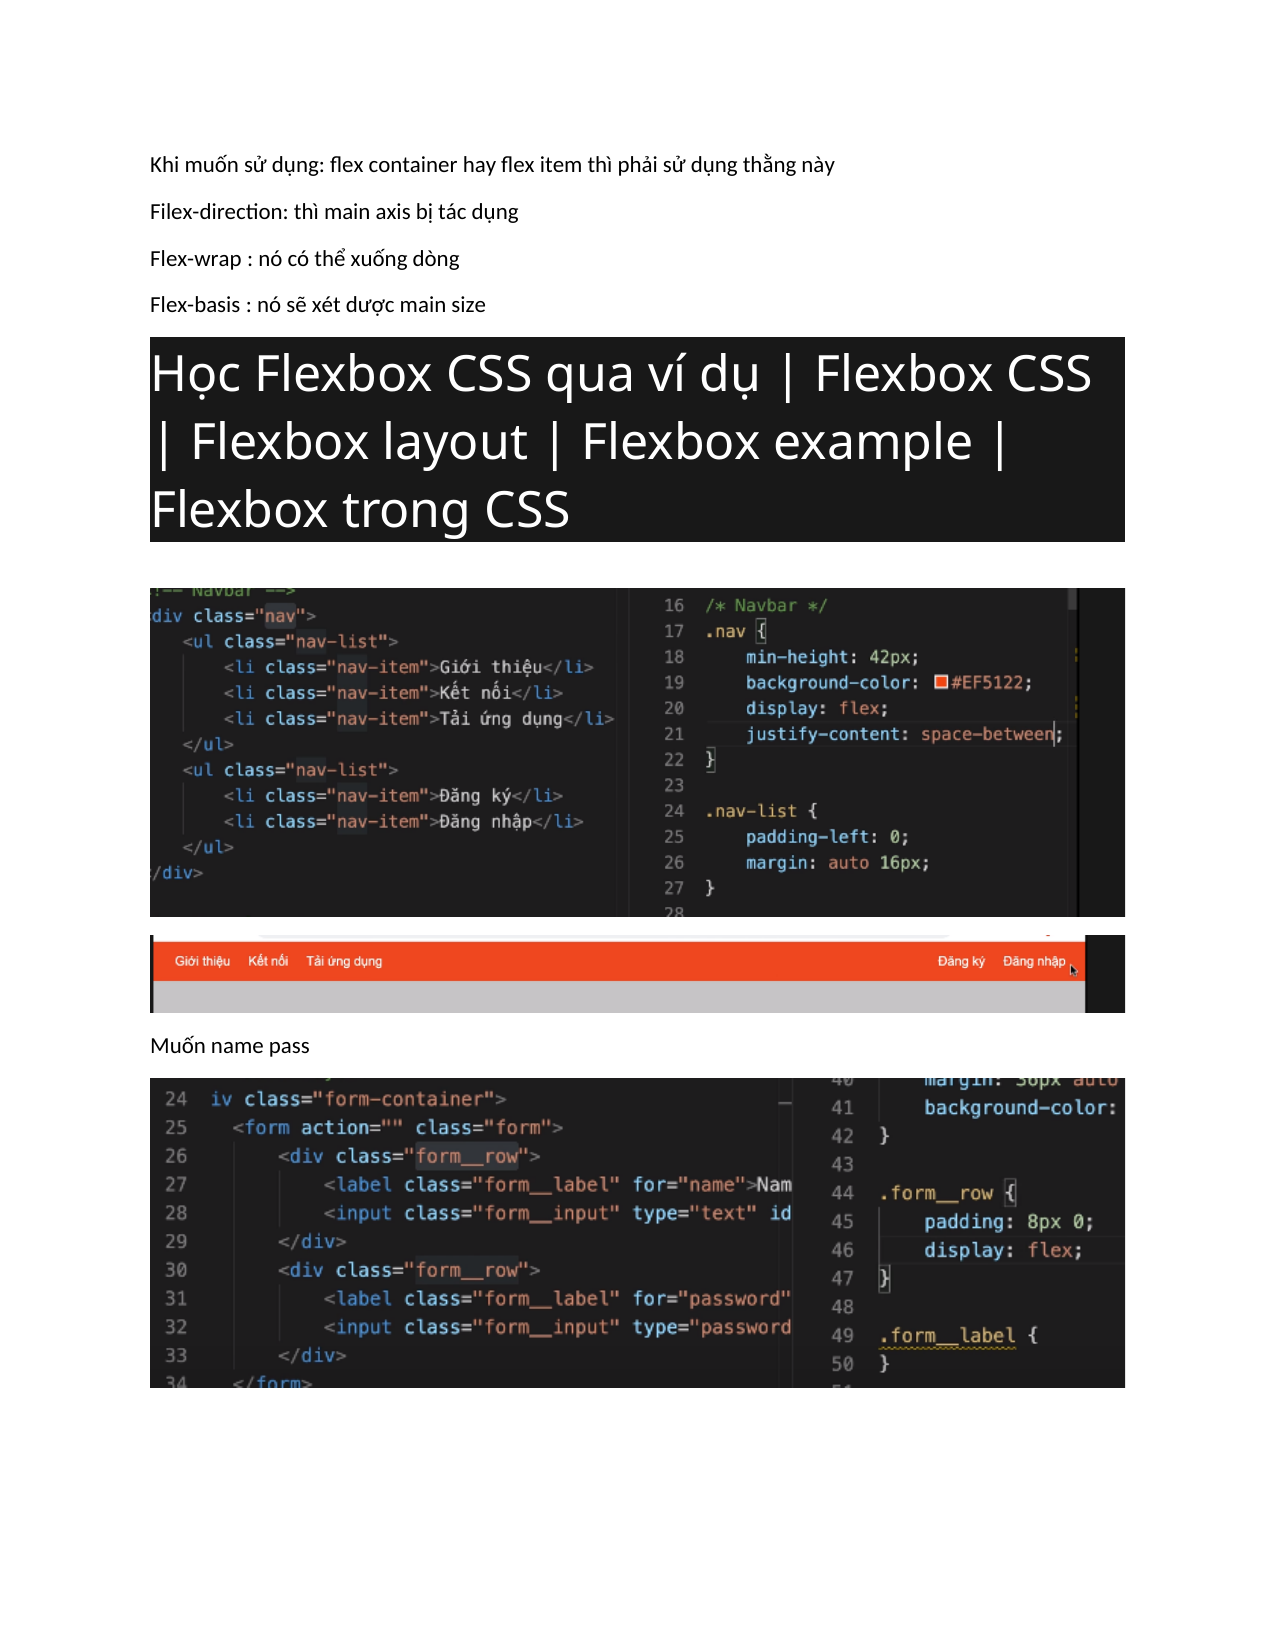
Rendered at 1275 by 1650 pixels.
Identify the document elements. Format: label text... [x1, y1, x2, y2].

text Muốn name pass [150, 1031, 1125, 1059]
subtitle Học Flexbox CSS qua ví dụ | Flexbox CSS | Flexbox layout | Flexbox example | Flexbox trong CSS [150, 337, 1125, 542]
text Filex-direction: thì main axis bị tác dụng [150, 197, 1125, 225]
picture [150, 588, 1125, 917]
picture [150, 935, 1125, 1013]
text Flex-wrap : nó có thể xuống dòng [150, 244, 1125, 272]
text Flex-basis : nó sẽ xét dược main size [150, 291, 1125, 319]
picture [150, 1078, 1125, 1388]
text Khi muốn sử dụng: flex container hay flex item thì phải sử dụng thằng này [150, 150, 1125, 178]
